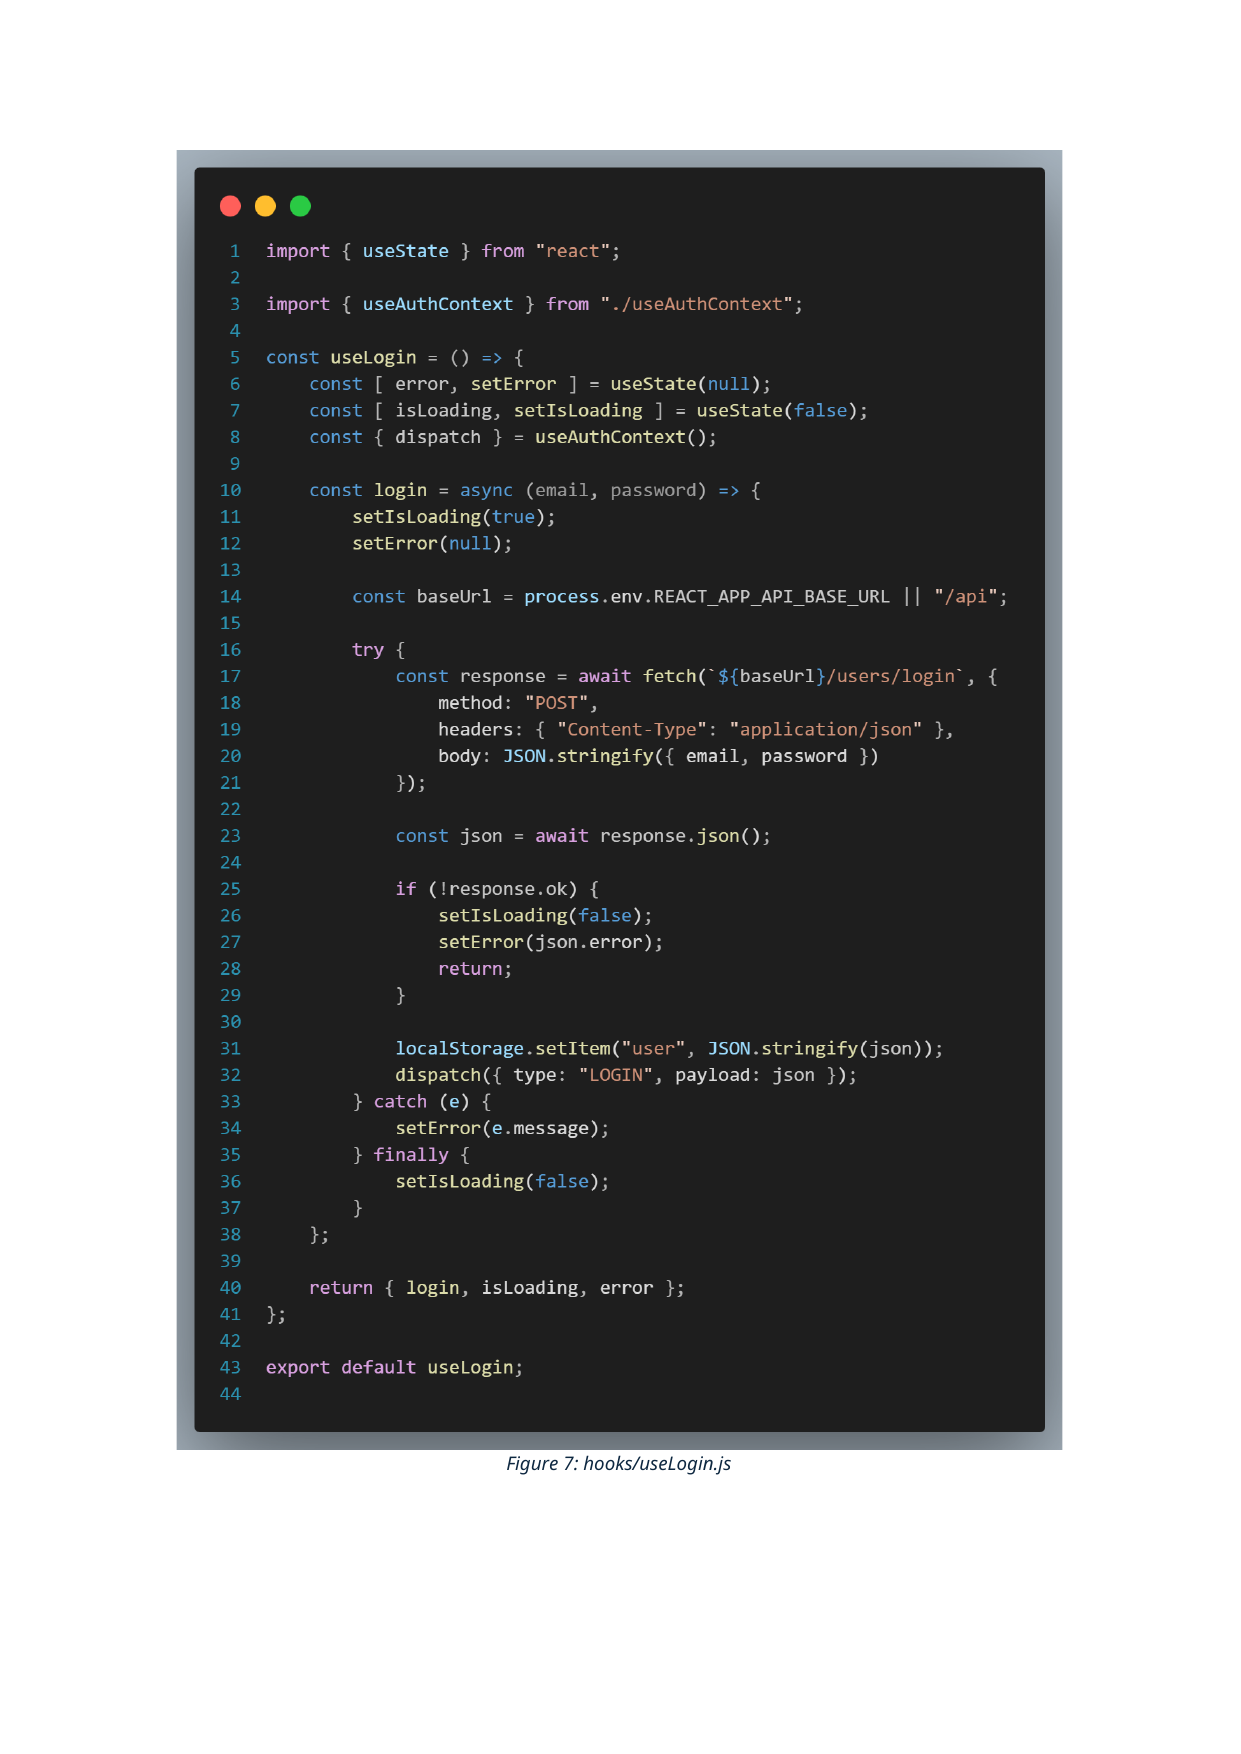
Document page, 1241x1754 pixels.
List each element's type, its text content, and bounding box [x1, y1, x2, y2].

table_header Figure 7: hooks/useLogin.js [150, 150, 1089, 1496]
picture [176, 150, 1063, 1450]
